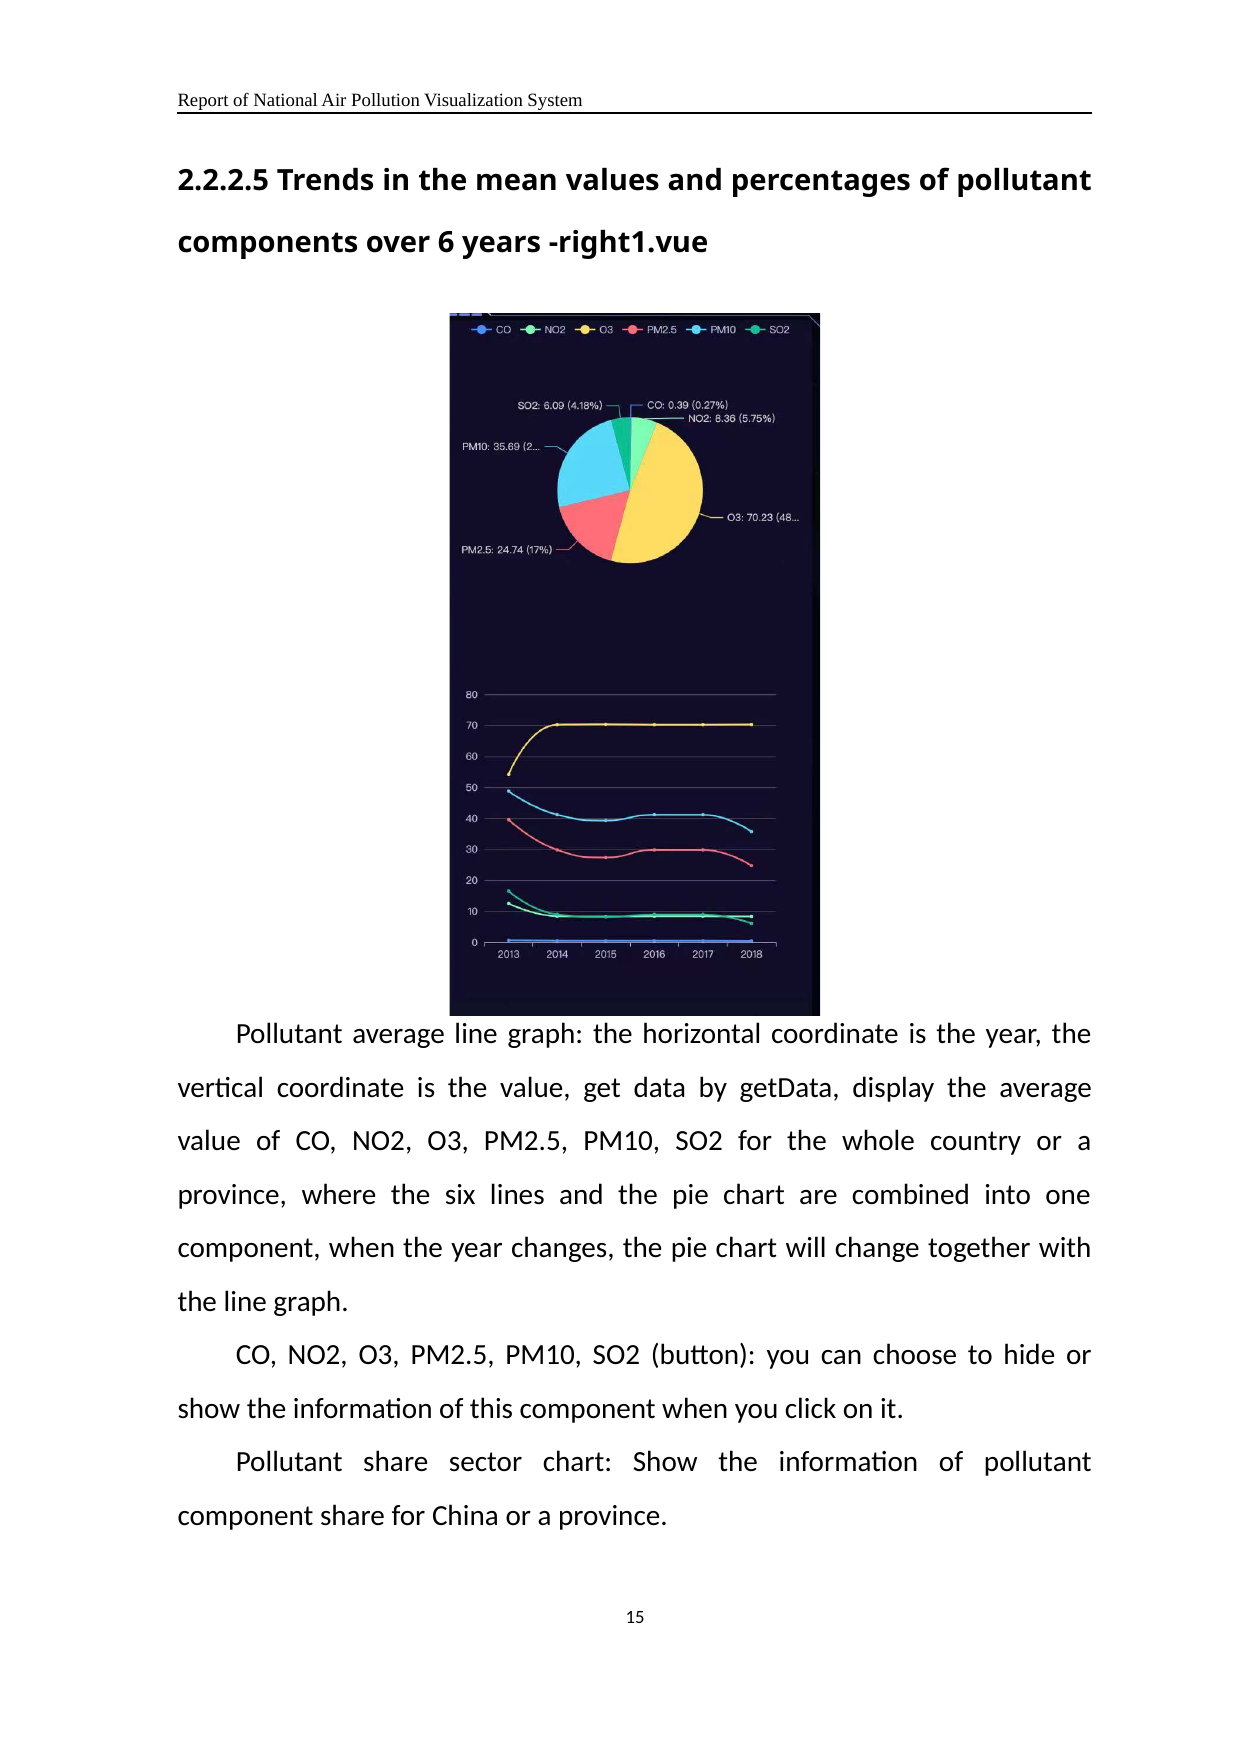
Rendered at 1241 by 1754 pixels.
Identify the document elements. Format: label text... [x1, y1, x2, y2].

subtitle 2.2.2.5 Trends in the mean values and percentages of pollutant components over 6 years -right1.vue [177, 159, 1092, 261]
picture [449, 313, 821, 1016]
text Pollutant share sector chart: Show the information of pollutant component share for China or a province. [177, 1443, 1092, 1532]
text Pollutant average line graph: the horizontal coordinate is the year, the vertical coordinate is the value, get data by getData, display the average value of CO, NO2, O3, PM2.5, PM10, SO2 for the whole country or a province, where the six lines and the pie chart are combined into one component, when the year changes, the pie chart will change together with the line graph. [177, 1016, 1092, 1318]
text CO, NO2, O3, PM2.5, PM10, SO2 (button): you can choose to hide or show the information of this component when you click on it. [177, 1336, 1092, 1425]
